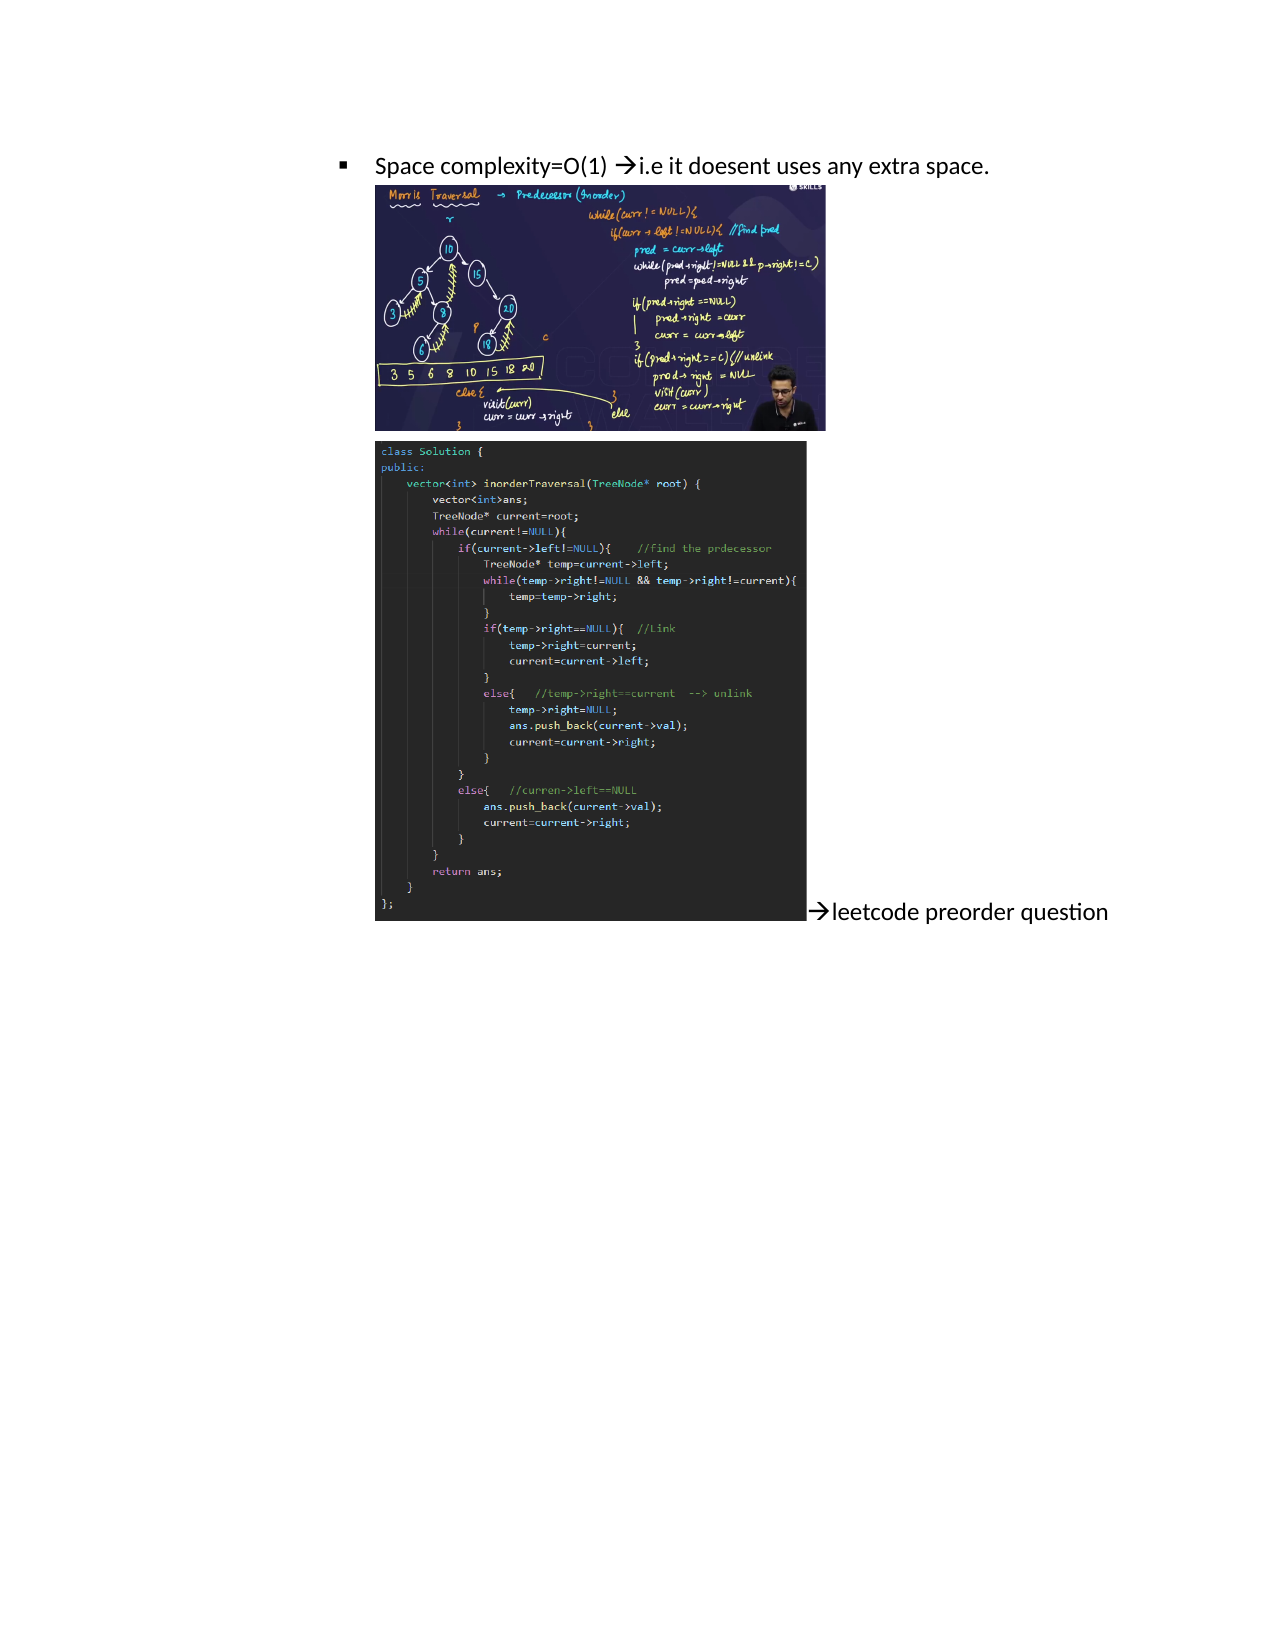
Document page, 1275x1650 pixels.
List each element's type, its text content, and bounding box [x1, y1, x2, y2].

picture [375, 185, 826, 431]
picture [375, 441, 807, 921]
